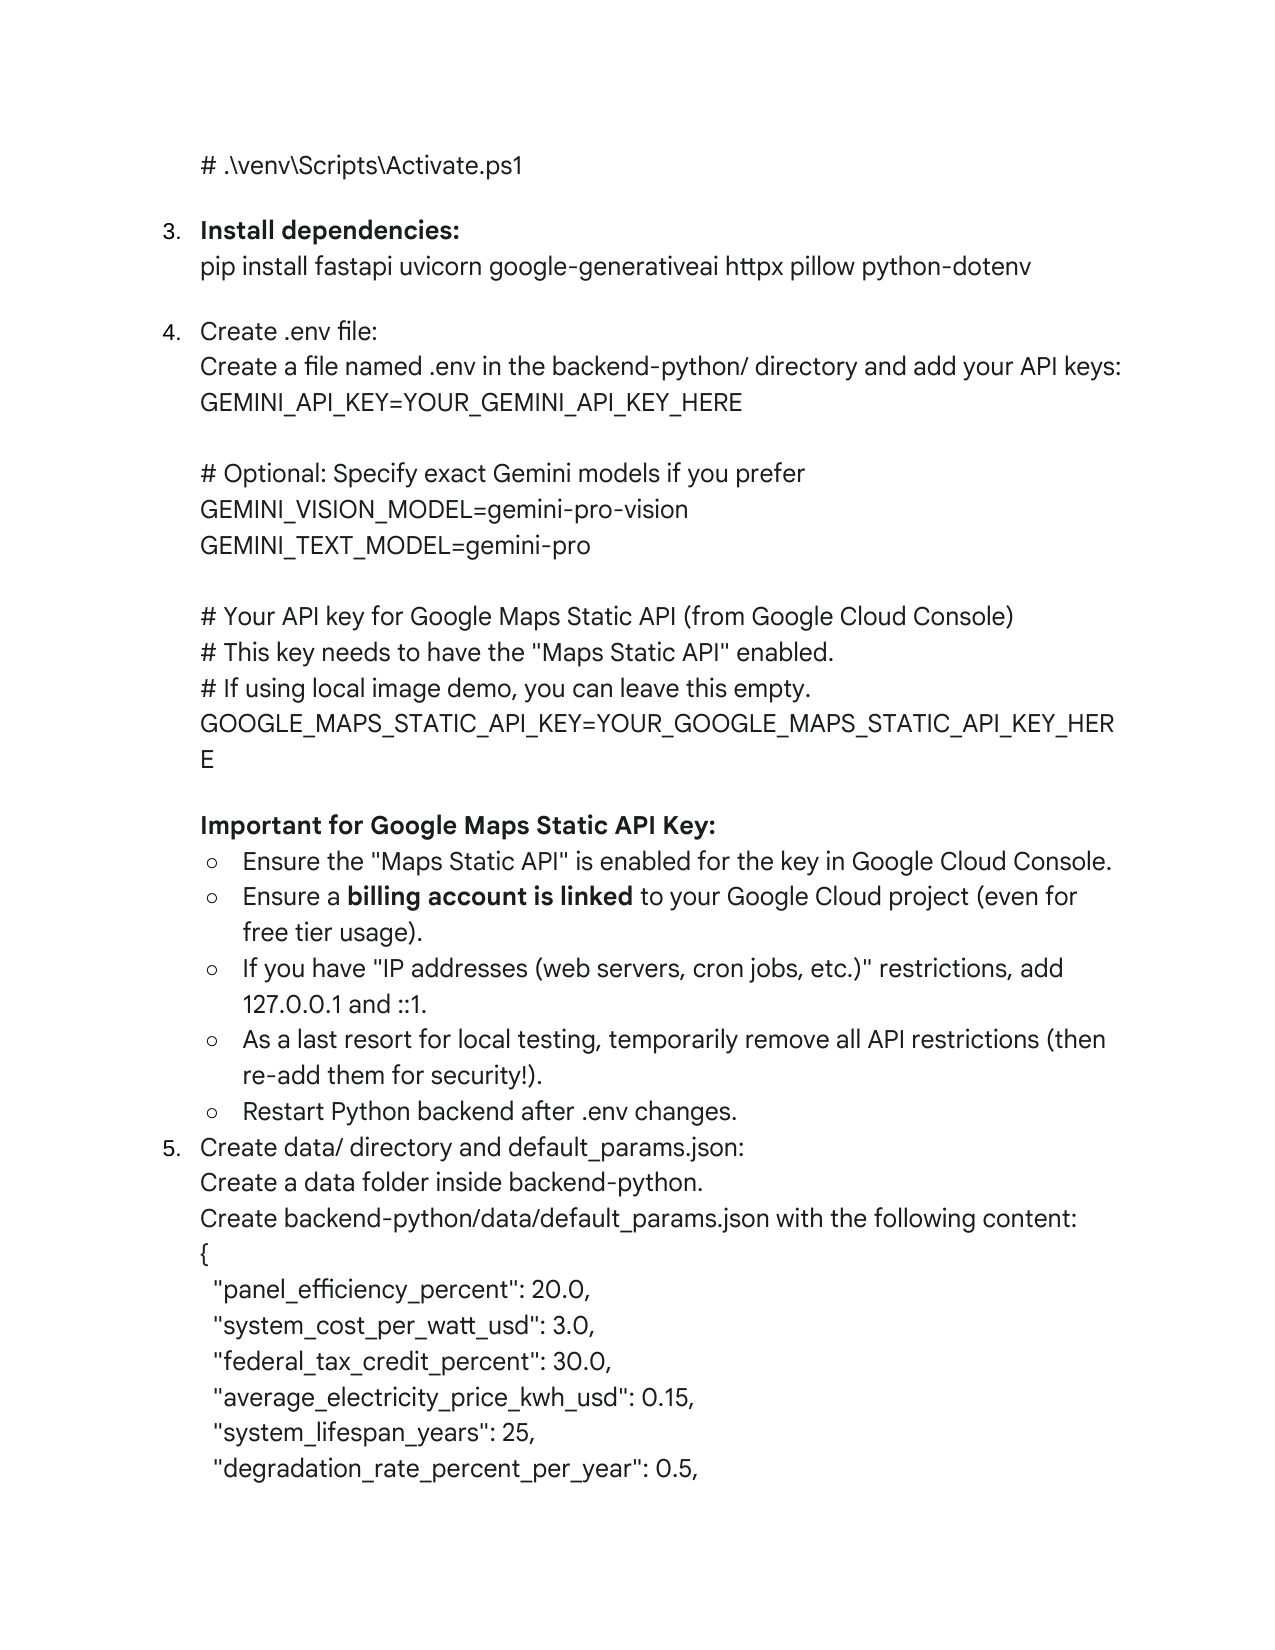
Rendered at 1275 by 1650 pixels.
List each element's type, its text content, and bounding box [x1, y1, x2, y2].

list Ensure the "Maps Static API" is enabled for the key in Google Cloud Console. [205, 846, 1125, 877]
list As a last resort for local testing, temporarily remove all API restrictions (then re-add them for security!). [205, 1024, 1125, 1092]
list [162, 150, 1125, 211]
list Ensure a billing account is linked to your Google Cloud project (even for free tier usage). [205, 882, 1125, 949]
list Install dependencies: pip install fastapi uvicorn google-generativeai httpx pillow python-dotenv [162, 215, 1125, 312]
list Restart Python backend after .env changes. [205, 1096, 1125, 1127]
list Create .env file: Create a file named .env in the backend-python/ directory and add your API keys: GEMINI_API_KEY=YOUR_GEMINI_API_KEY_HERE # Optional: Specify exact Gemini models if you prefer GEMINI_VISION_MODEL=gemini-pro-vision GEMINI_TEXT_MODEL=gemini-pro # Your API key for Google Maps Static API (from Google Cloud Console) # This key needs to have the "Maps Static API" enabled. # If using local image demo, you can leave this empty. GOOGLE_MAPS_STATIC_API_KEY=YOUR_GOOGLE_MAPS_STATIC_API_KEY_HERE Important for Google Maps Static API Key: [162, 316, 1125, 842]
list If you have "IP addresses (web servers, cron jobs, etc.)" restrictions, add 127.0.0.1 and ::1. [205, 953, 1125, 1020]
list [162, 1132, 1125, 1485]
